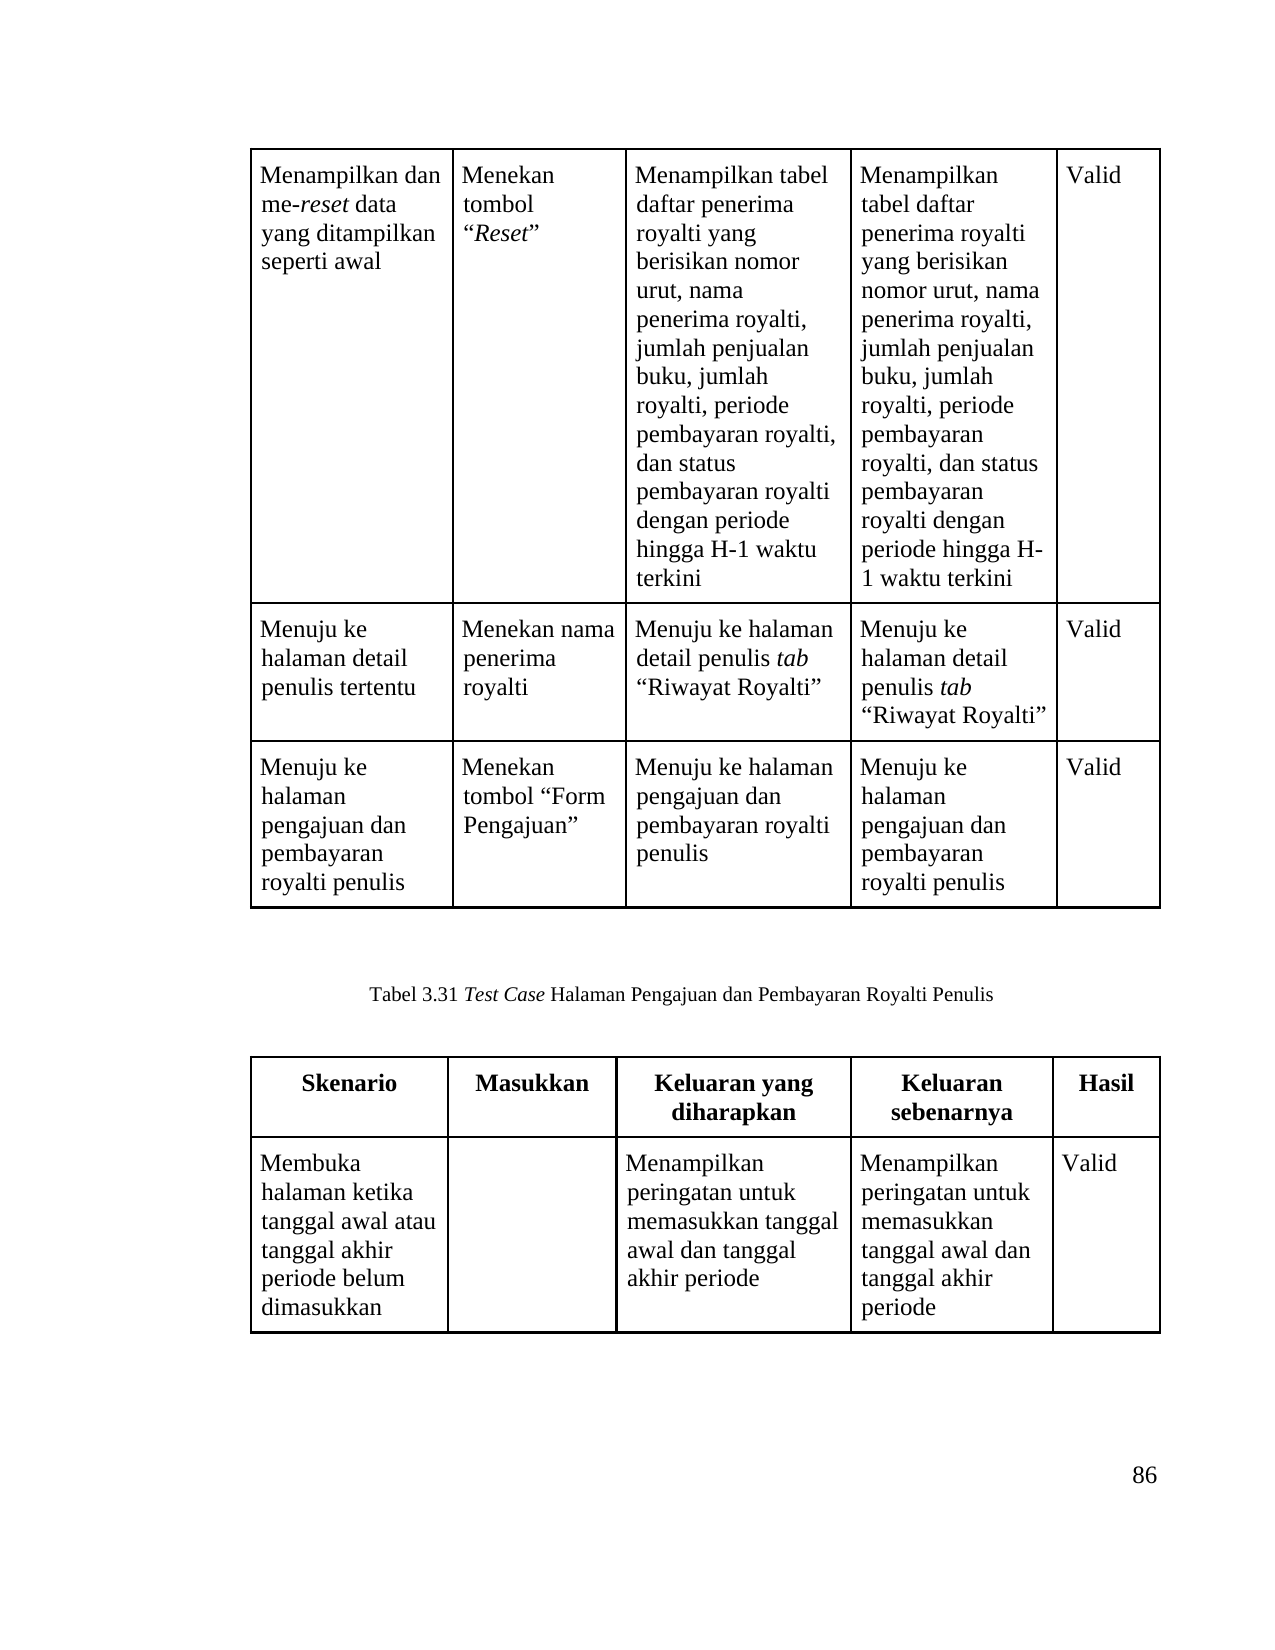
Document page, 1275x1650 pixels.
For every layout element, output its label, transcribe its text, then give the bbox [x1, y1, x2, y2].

table_header Keluaran sebenarnya [852, 1058, 1052, 1136]
text Tabel 3. Test Case Halaman Pengajuan dan Pembayaran Royalti Penulis [148, 982, 1157, 1006]
table_cell Menuju ke halaman pengajuan dan pembayaran royalti penulis [627, 742, 850, 906]
table_cell Menuju ke halaman detail penulis tab “Riwayat Royalti” [852, 604, 1056, 740]
table_header Hasil [1054, 1058, 1159, 1136]
table_cell Valid [1058, 742, 1159, 906]
table_cell Menekan tombol “Form Pengajuan” [454, 742, 625, 906]
table_cell Menuju ke halaman pengajuan dan pembayaran royalti penulis [852, 742, 1056, 906]
table_cell Membuka halaman ketika tanggal awal atau tanggal akhir periode belum dimasukkan [252, 1138, 447, 1331]
table_cell Menampilkan peringatan untuk memasukkan tanggal awal dan tanggal akhir periode [852, 1138, 1052, 1331]
table_cell Menekan tombol “Reset” [454, 150, 625, 602]
table_header Masukkan [449, 1058, 615, 1136]
table_cell Menampilkan peringatan untuk memasukkan tanggal awal dan tanggal akhir periode [618, 1138, 850, 1331]
table_cell Valid [1058, 150, 1159, 602]
table_cell Menampilkan dan me-reset data yang ditampilkan seperti awal [252, 150, 452, 602]
table_cell Valid [1054, 1138, 1159, 1331]
table_cell Menampilkan tabel daftar penerima royalti yang berisikan nomor urut, nama penerima royalti, jumlah penjualan buku, jumlah royalti, periode pembayaran royalti, dan status pembayaran royalti dengan periode hingga H-1 waktu terkini [627, 150, 850, 602]
table_cell Menuju ke halaman pengajuan dan pembayaran royalti penulis [252, 742, 452, 906]
table_cell Menampilkan tabel daftar penerima royalti yang berisikan nomor urut, nama penerima royalti, jumlah penjualan buku, jumlah royalti, periode pembayaran royalti, dan status pembayaran royalti dengan periode hingga H-1 waktu terkini [852, 150, 1056, 602]
table_cell [449, 1138, 615, 1331]
table_header Keluaran yang diharapkan [618, 1058, 850, 1136]
table_header Skenario [252, 1058, 447, 1136]
table_cell Menuju ke halaman detail penulis tertentu [252, 604, 452, 740]
table_cell Menekan nama penerima royalti [454, 604, 625, 740]
table_cell Menuju ke halaman detail penulis tab “Riwayat Royalti” [627, 604, 850, 740]
table_cell Valid [1058, 604, 1159, 740]
